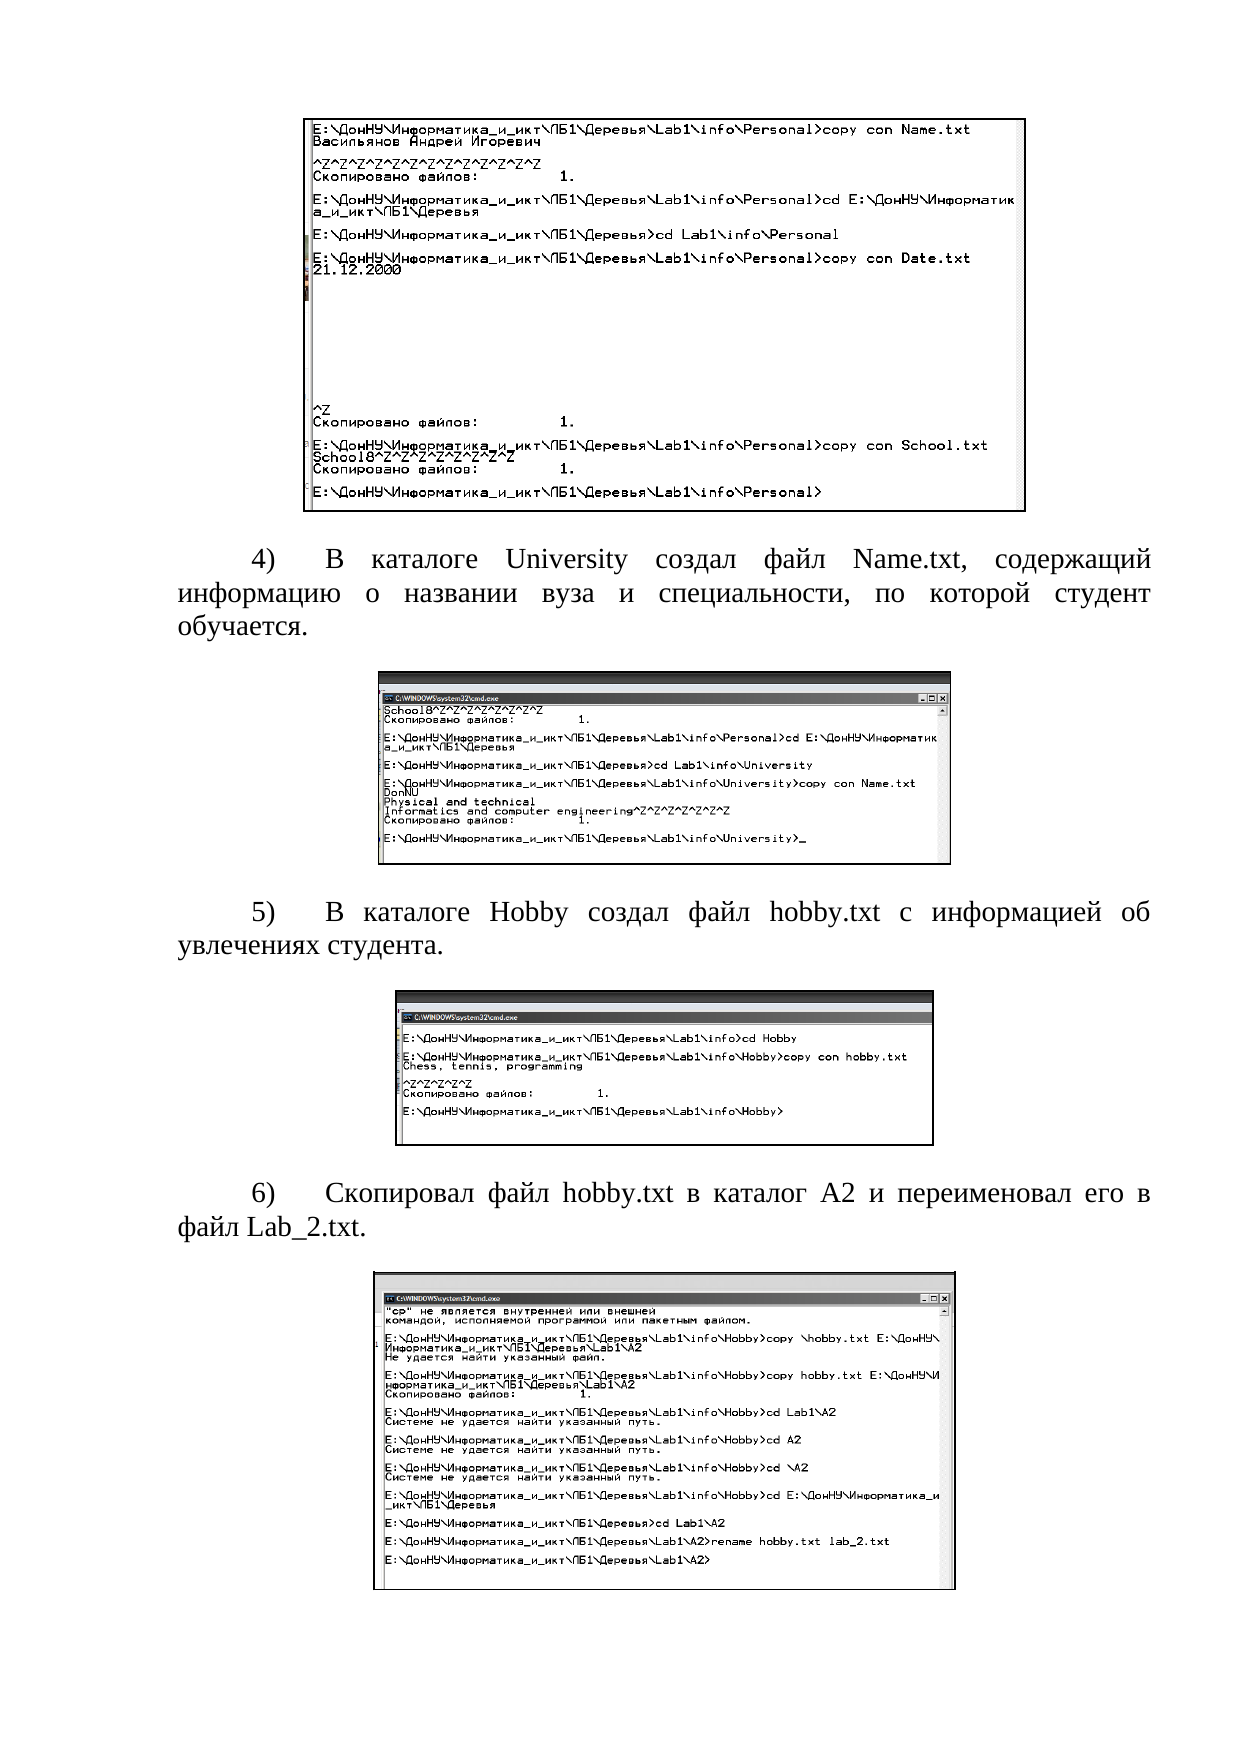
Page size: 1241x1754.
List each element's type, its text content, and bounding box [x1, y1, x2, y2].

list В каталоге Hobby создал файл hobby.txt с информацией об увлечениях студента. [177, 894, 1152, 961]
picture [375, 1273, 954, 1589]
picture [397, 992, 932, 1144]
list Скопировал файл hobby.txt в каталог А2 и переименовал его в файл Lab_2.txt. [177, 1175, 1152, 1242]
picture [305, 120, 1024, 510]
picture [379, 673, 950, 863]
list В каталоге University создал файл Name.txt, содержащий информацию о названии вуза и специальности, по которой студент обучается. [177, 541, 1152, 642]
